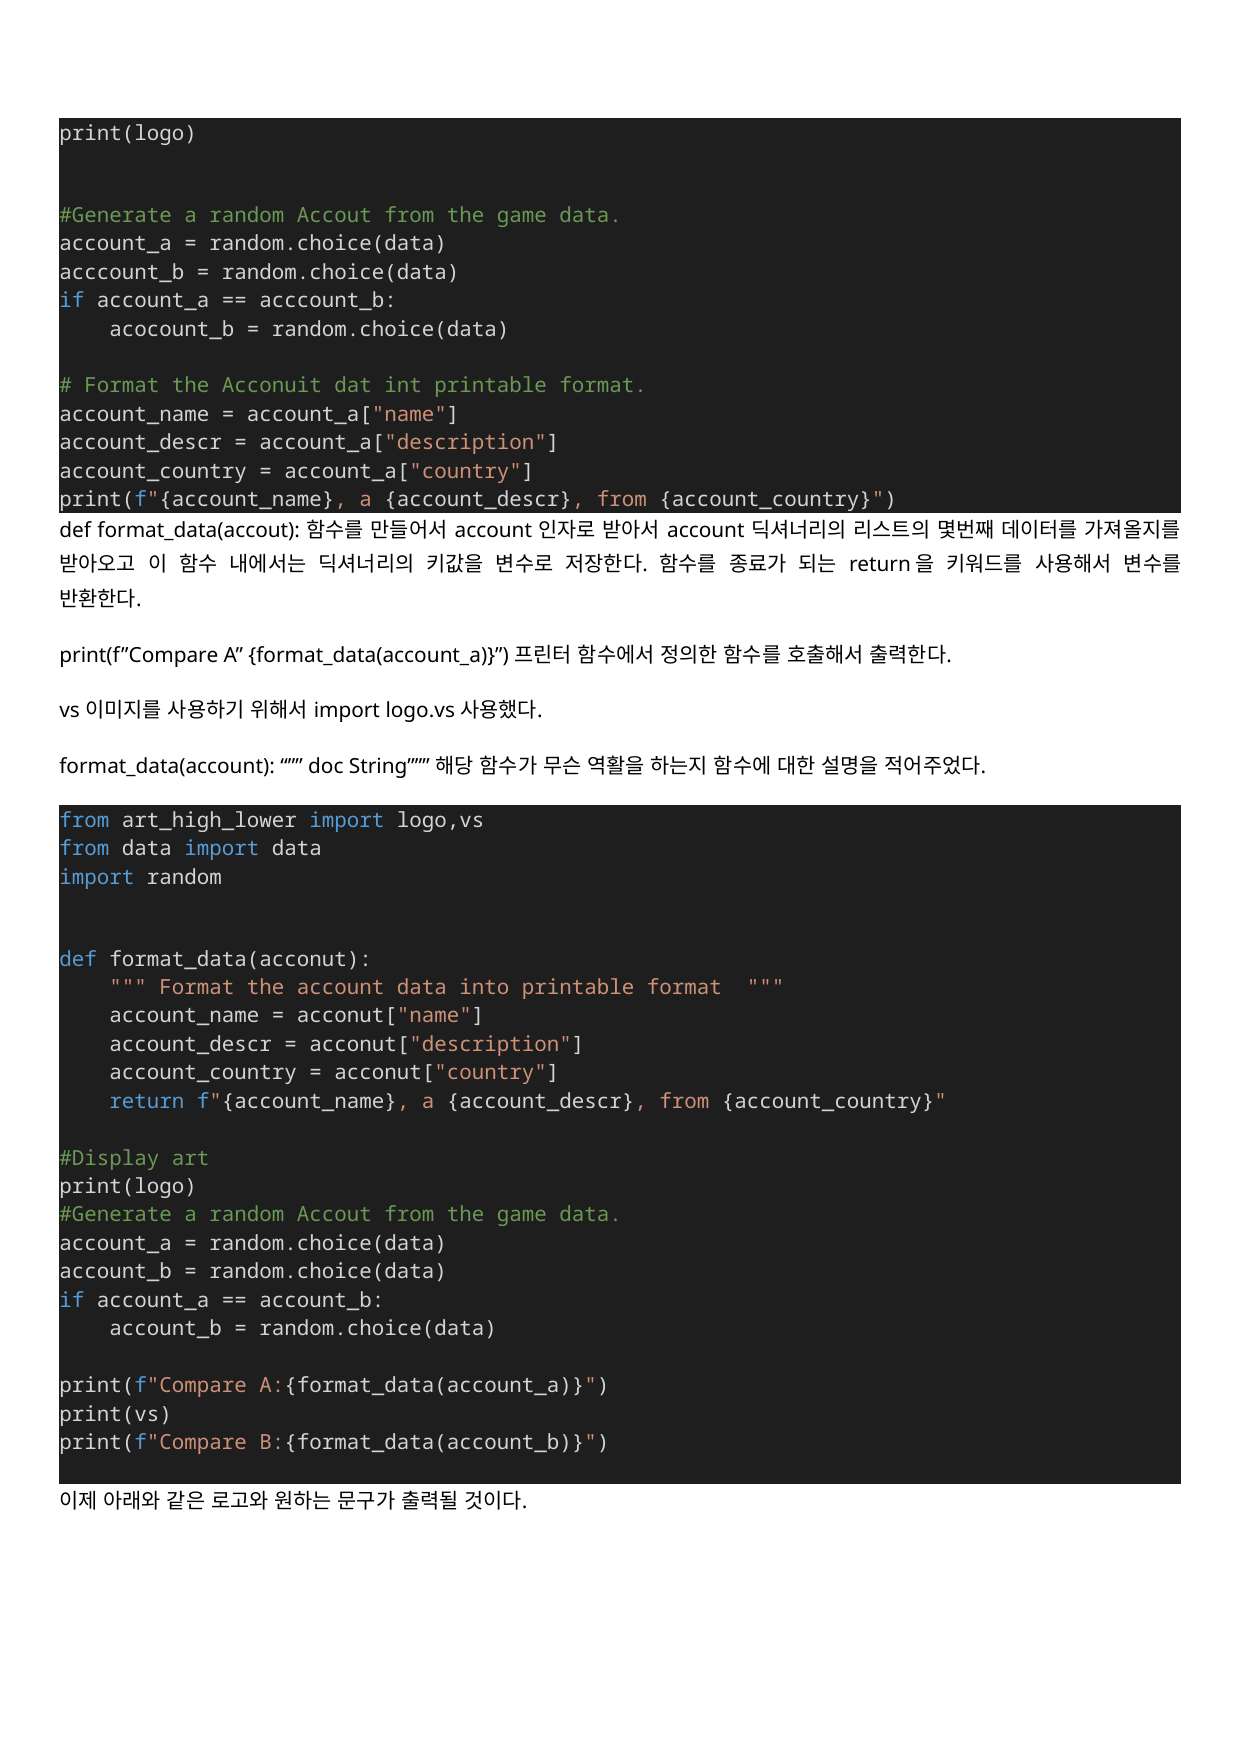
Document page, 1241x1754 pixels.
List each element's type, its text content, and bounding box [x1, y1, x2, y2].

text account_a = random.choice(data) [59, 228, 1181, 257]
text format_data(account): “”” doc String””” 해당 함수가 무슨 역활을 하는지 함수에 대한 설명을 적어주었다. [59, 749, 1181, 779]
text print(vs) [59, 1399, 1181, 1427]
text import random [59, 862, 1181, 890]
text print(f"Compare A:{format_data(account_a)}") [59, 1370, 1181, 1399]
text print(logo) [59, 1171, 1181, 1199]
text account_b = random.choice(data) [59, 1313, 1181, 1342]
text 이제 아래와 같은 로고와 원하는 문구가 출력될 것이다. [59, 1484, 1181, 1514]
text def format_data(acconut): [59, 944, 1181, 972]
text acccount_b = random.choice(data) [59, 257, 1181, 285]
text print(f"Compare B:{format_data(account_b)}") [59, 1427, 1181, 1456]
text account_a = random.choice(data) [59, 1228, 1181, 1256]
text from data import data [59, 833, 1181, 862]
text from art_high_lower import logo,vs [59, 805, 1181, 833]
text #Generate a random Accout from the game data. [59, 1199, 1181, 1228]
text vs 이미지를 사용하기 위해서 import logo.vs 사용했다. [59, 694, 1181, 724]
text account_descr = acconut["description"] [59, 1029, 1181, 1057]
text account_country = acconut["country"] [59, 1057, 1181, 1086]
text print(f”Compare A” {format_data(account_a)}”) 프린터 함수에서 정의한 함수를 호출해서 출력한다. [59, 638, 1181, 668]
text if account_a == account_b: [59, 1285, 1181, 1313]
text print(logo) [59, 118, 1181, 147]
text account_name = account_a["name"] [59, 399, 1181, 427]
text #Generate a random Accout from the game data. [59, 200, 1181, 228]
text account_country = account_a["country"] [59, 456, 1181, 484]
text # Format the Acconuit dat int printable format. [59, 371, 1181, 399]
text def format_data(accout): 함수를 만들어서 account 인자로 받아서 account 딕셔너리의 리스트의 몇번째 데이터를 가져올지를 받아오고 이 함수 내에서는 딕셔너리의 키값을 변수로 저장한다. 함수를 종료가 되는 return을 키워드를 사용해서 변수를 반환한다. [59, 513, 1181, 613]
text account_name = acconut["name"] [59, 1001, 1181, 1029]
text if account_a == acccount_b: [59, 285, 1181, 314]
text acocount_b = random.choice(data) [59, 314, 1181, 342]
text return f"{account_name}, a {account_descr}, from {account_country}" [59, 1086, 1181, 1114]
text account_descr = account_a["description"] [59, 427, 1181, 456]
text #Display art [59, 1143, 1181, 1171]
text print(f"{account_name}, a {account_descr}, from {account_country}") [59, 484, 1181, 513]
text account_b = random.choice(data) [59, 1256, 1181, 1285]
text """ Format the account data into printable format """ [59, 972, 1181, 1001]
